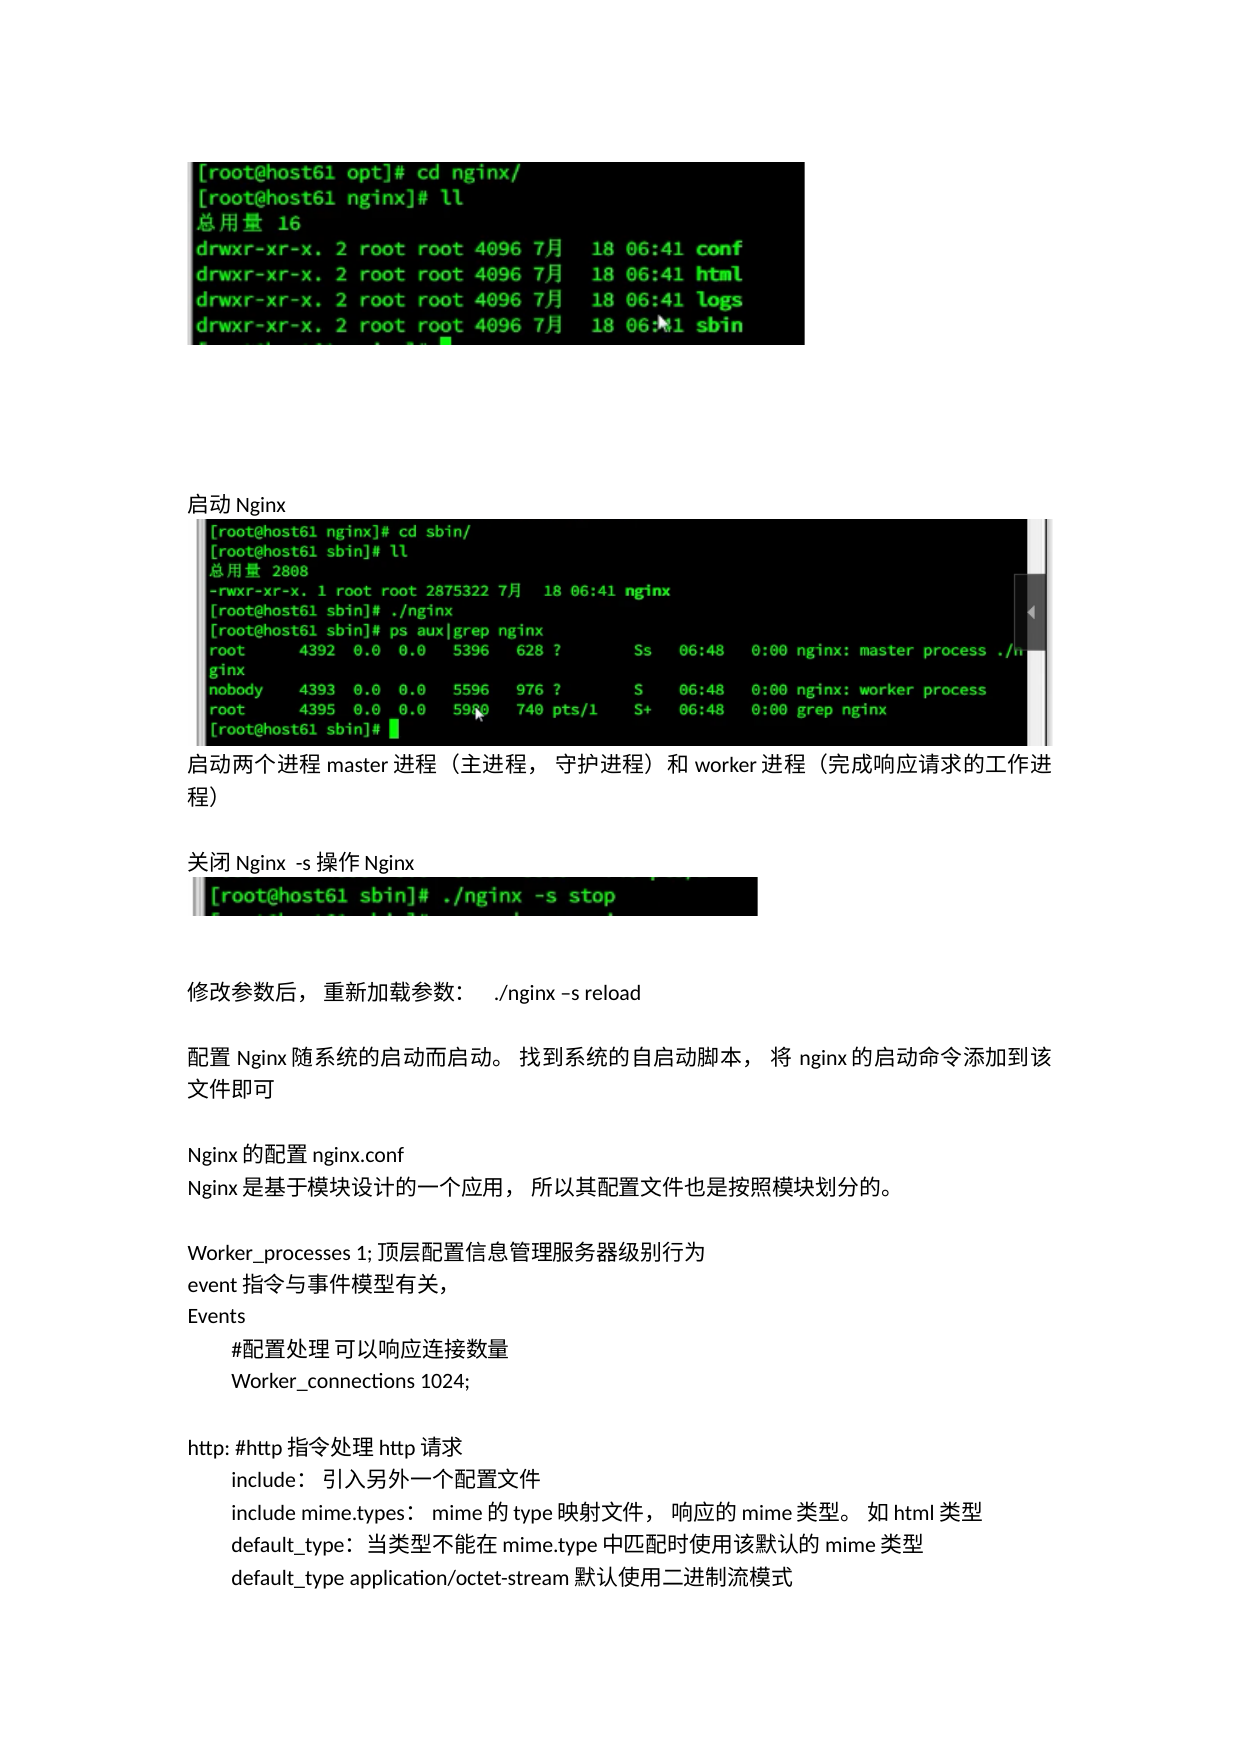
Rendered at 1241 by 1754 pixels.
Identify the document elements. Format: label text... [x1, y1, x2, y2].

text 启动Nginx [187, 487, 1053, 519]
text Nginx的配置nginx.conf [187, 1137, 1053, 1169]
text default_type application/octet-stream 默认使用二进制流模式 [187, 1559, 1053, 1592]
text http: #http指令处理http请求 [187, 1429, 1053, 1462]
picture [187, 519, 1053, 746]
text 关闭Nginx -s 操作Nginx [187, 844, 1053, 877]
text 启动两个进程master进程（主进程， 守护进程）和worker进程（完成响应请求的工作进程） [187, 747, 1053, 812]
text 配置Nginx随系统的启动而启动。 找到系统的自启动脚本， 将nginx的启动命令添加到该文件即可 [187, 1039, 1053, 1104]
text include： 引入另外一个配置文件 [187, 1462, 1053, 1494]
text event指令与事件模型有关， [187, 1267, 1053, 1299]
text 修改参数后， 重新加载参数： ./nginx –s reload [187, 974, 1053, 1007]
text Nginx是基于模块设计的一个应用， 所以其配置文件也是按照模块划分的。 [187, 1169, 1053, 1202]
text include mime.types： mime的type映射文件， 响应的mime类型。 如html类型 [187, 1494, 1053, 1527]
text Events [187, 1299, 1053, 1332]
text #配置处理 可以响应连接数量 [187, 1332, 1053, 1364]
text Worker_connections 1024; [187, 1364, 1053, 1397]
text Worker_processes 1; 顶层配置信息管理服务器级别行为 [187, 1234, 1053, 1267]
text default_type：当类型不能在mime.type中匹配时使用该默认的mime类型 [187, 1527, 1053, 1559]
picture [187, 877, 758, 916]
picture [187, 162, 805, 345]
